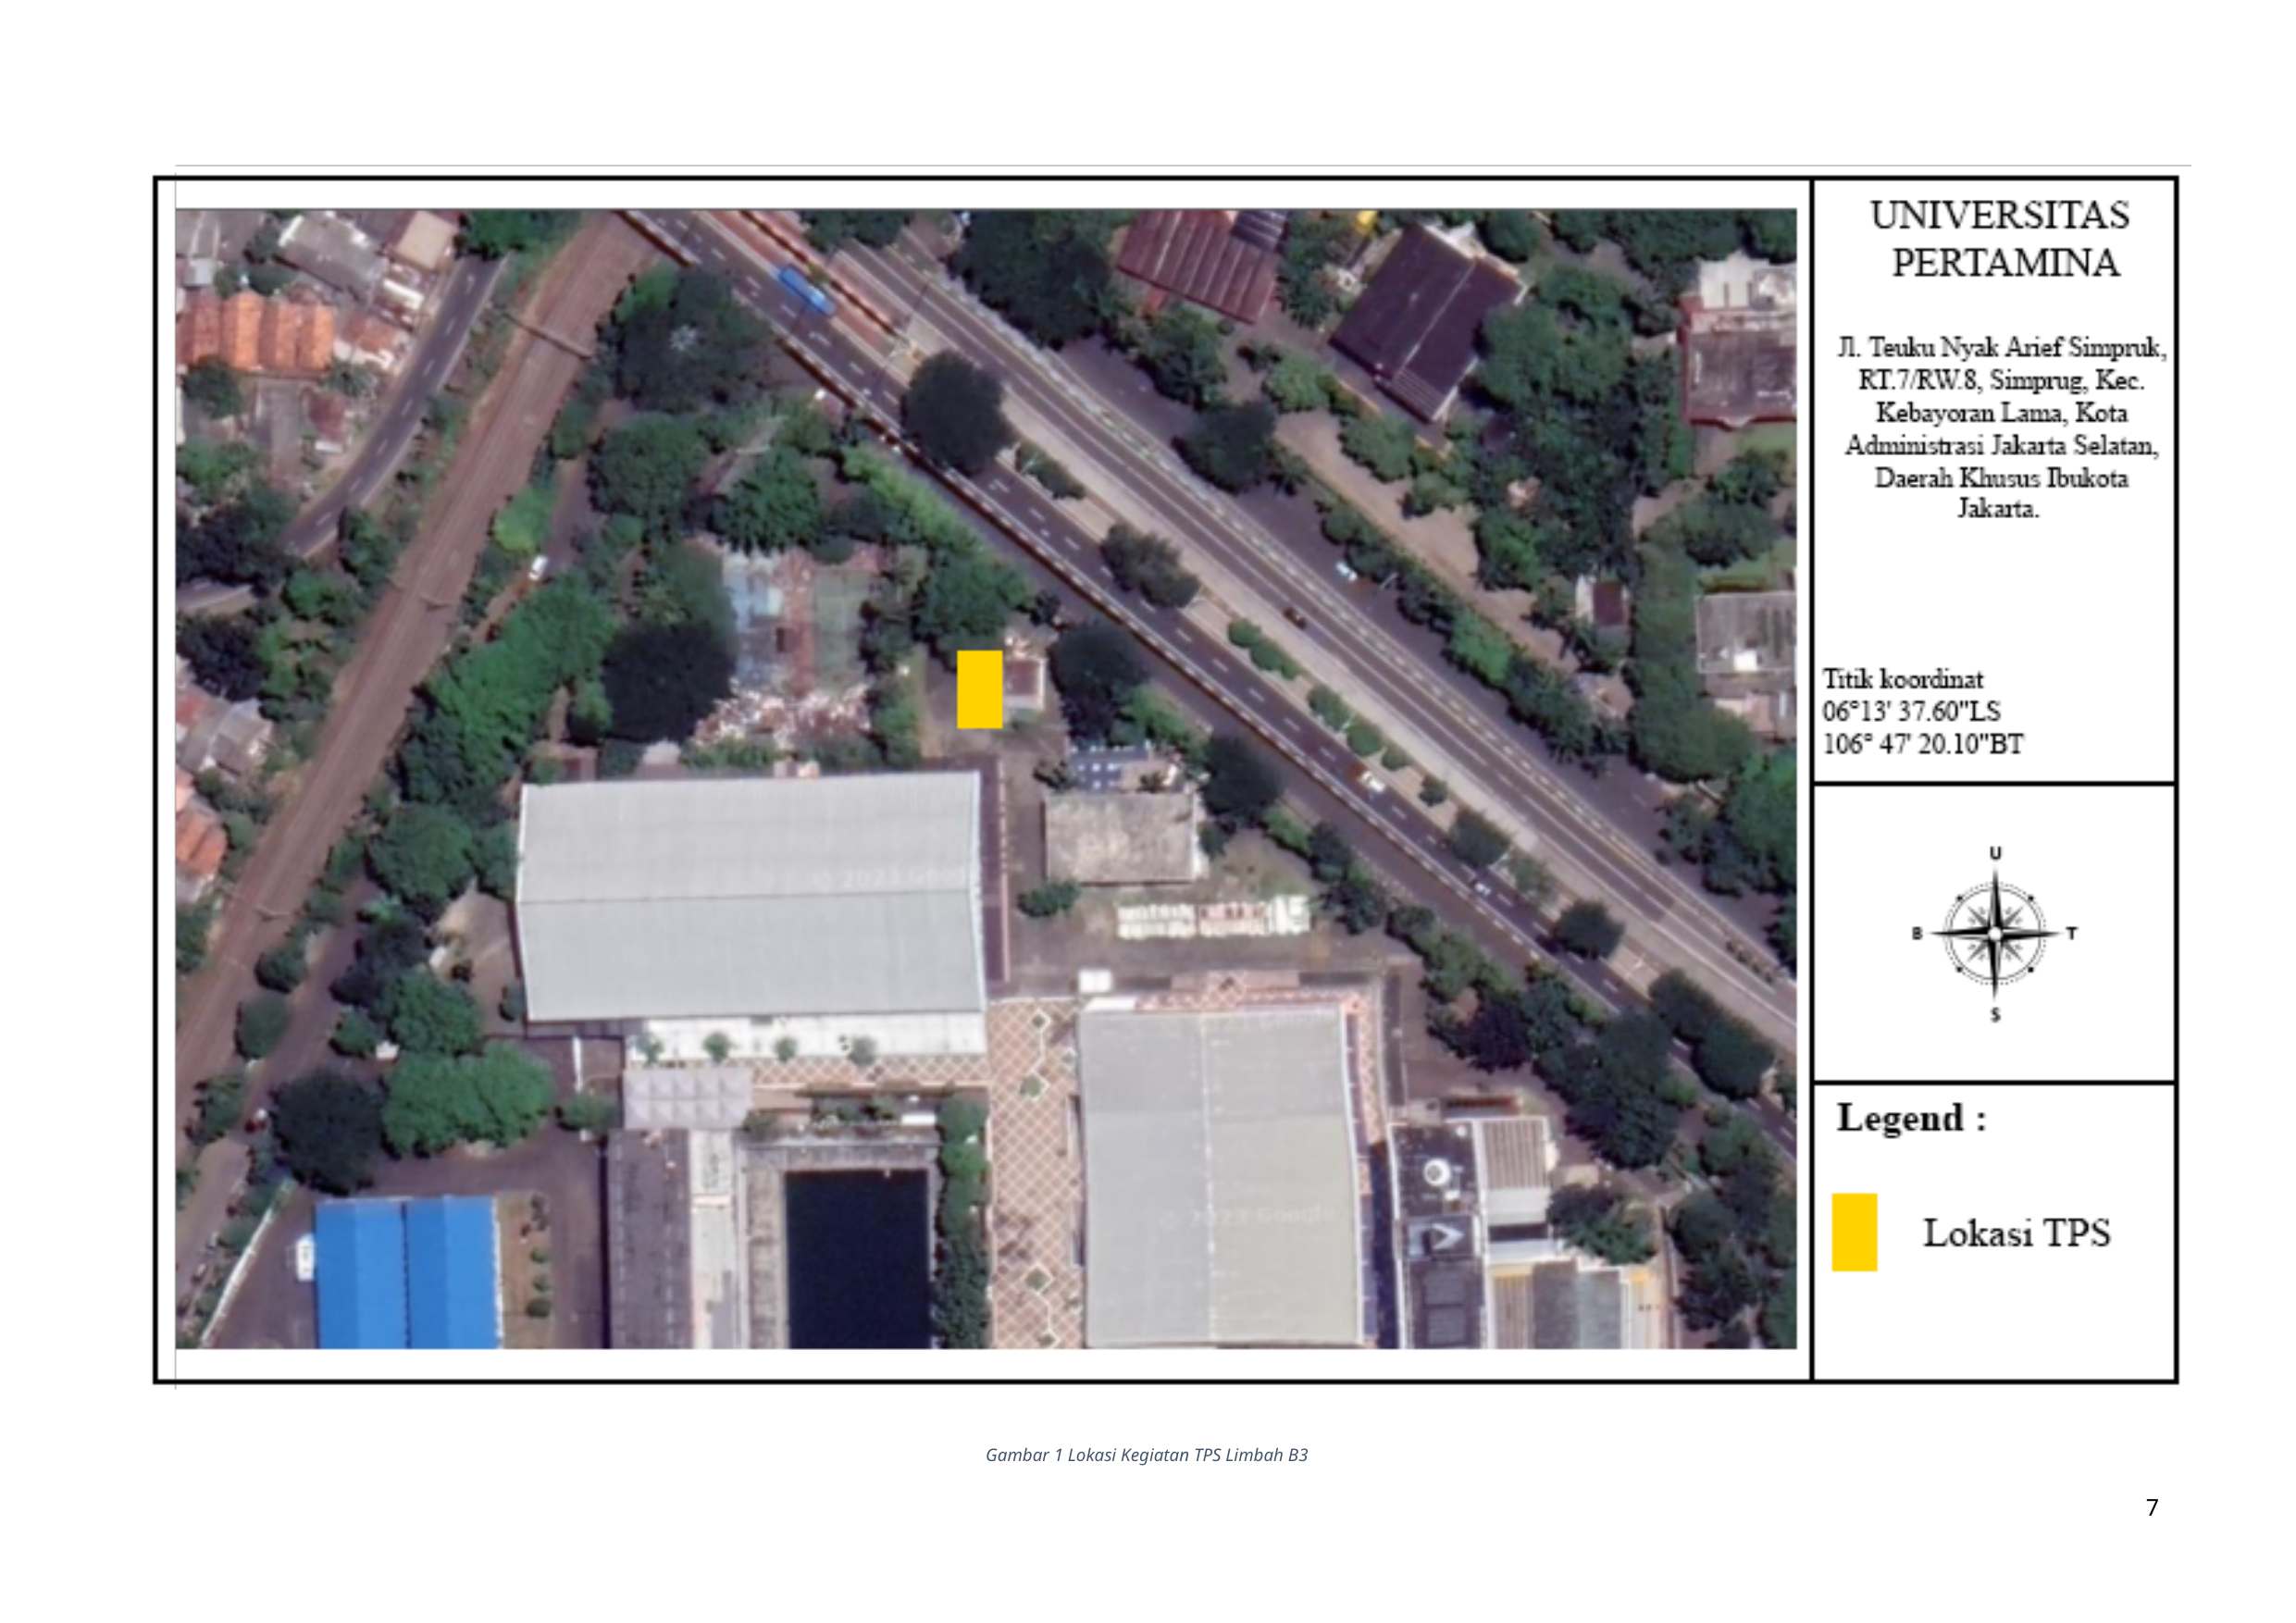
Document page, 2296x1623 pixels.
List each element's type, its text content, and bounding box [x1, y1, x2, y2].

picture [136, 164, 2191, 1403]
